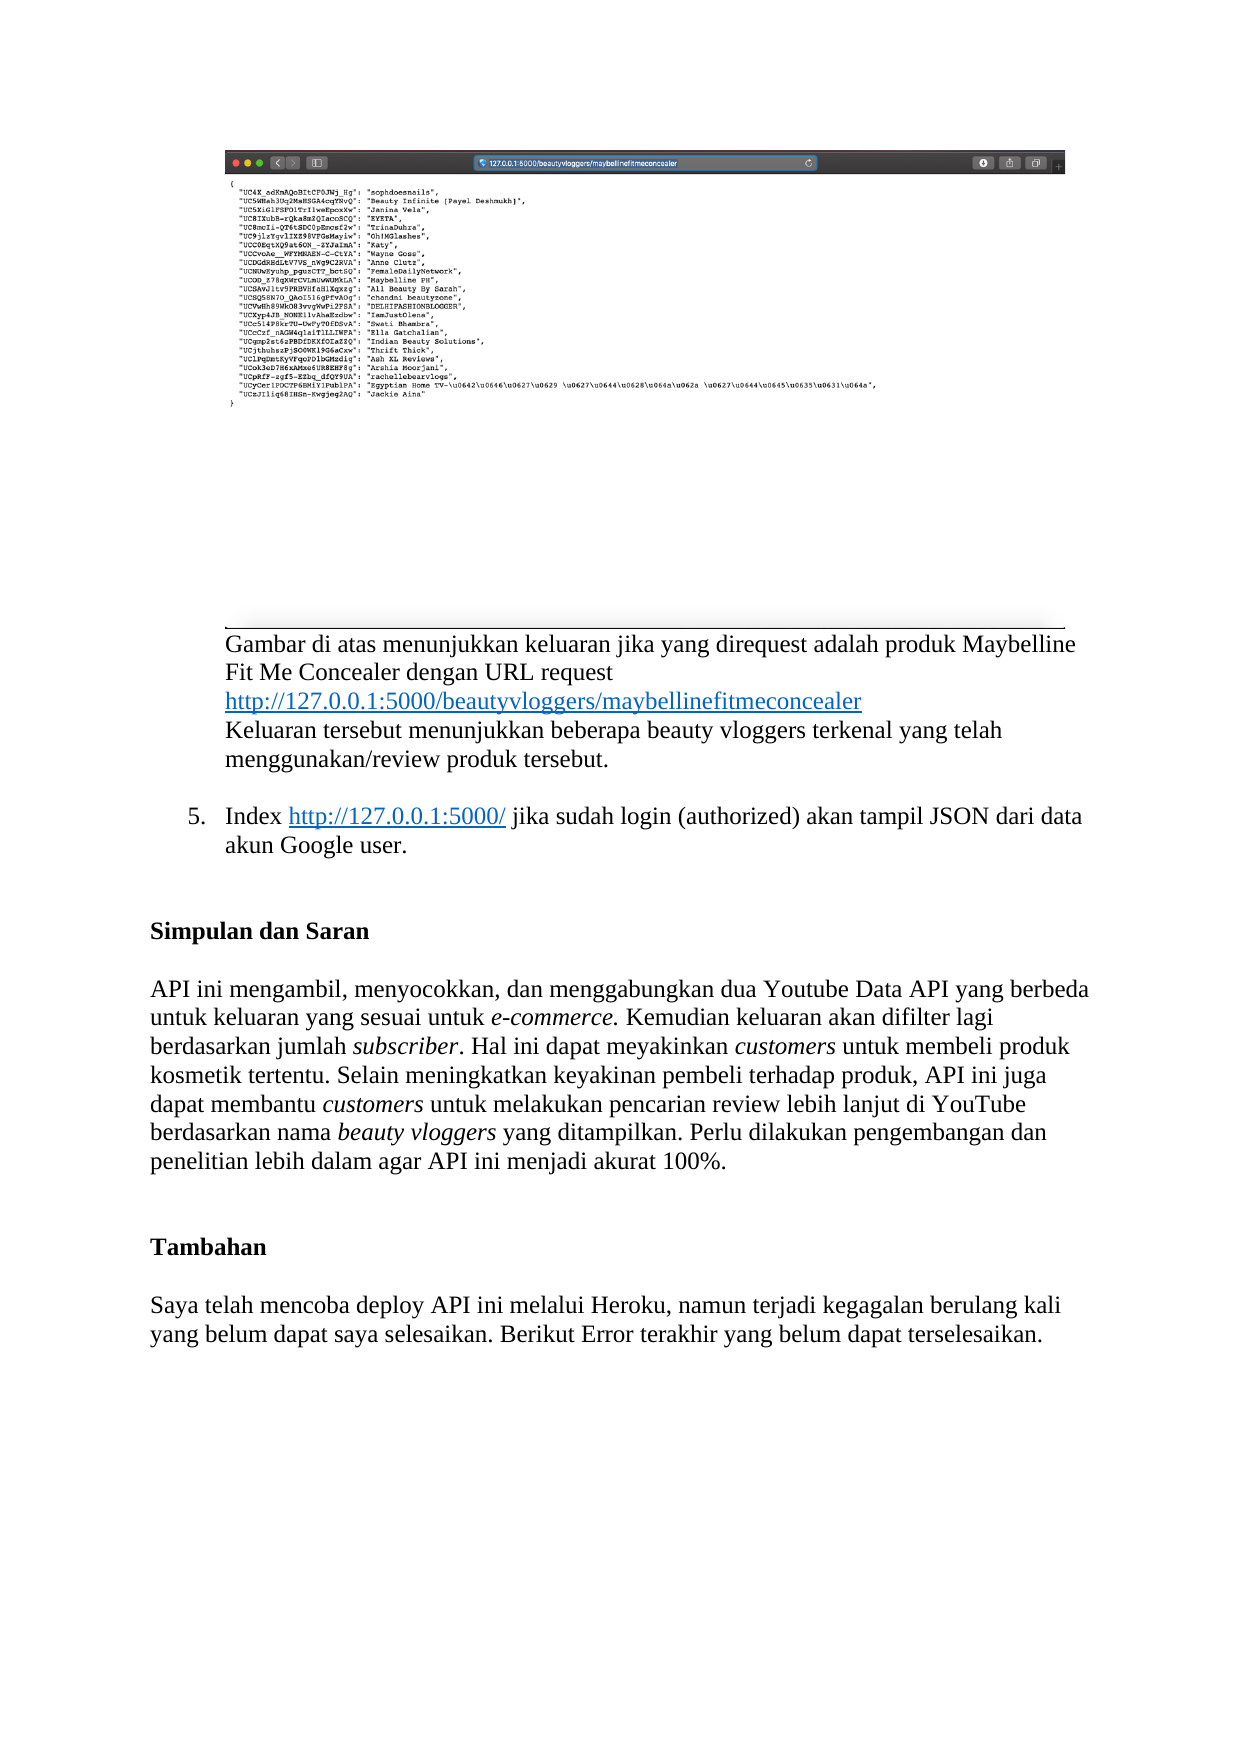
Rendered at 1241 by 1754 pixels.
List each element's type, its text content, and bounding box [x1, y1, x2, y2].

text API ini mengambil, menyocokkan, dan menggabungkan dua Youtube Data API yang berbeda untuk keluaran yang sesuai untuk e-commerce. Kemudian keluaran akan difilter lagi berdasarkan jumlah subscriber. Hal ini dapat meyakinkan customers untuk membeli produk kosmetik tertentu. Selain meningkatkan keyakinan pembeli terhadap produk, API ini juga dapat membantu customers untuk melakukan pencarian review lebih lanjut di YouTube berdasarkan nama beauty vloggers yang ditampilkan. Perlu dilakukan pengembangan dan penelitian lebih dalam agar API ini menjadi akurat 100%. [150, 974, 1090, 1175]
list Keluaran tersebut menunjukkan beberapa beauty vloggers terkenal yang telah menggunakan/review produk tersebut. [225, 715, 1090, 772]
text Simpulan dan Saran [150, 916, 1090, 945]
picture [225, 150, 1066, 629]
text Tambahan [150, 1232, 1090, 1261]
list Index http://127.0.0.1:5000/ jika sudah login (authorized) akan tampil JSON dari data akun Google user. [187, 801, 1090, 859]
text Saya telah mencoba deploy API ini melalui Heroku, namun terjadi kegagalan berulang kali yang belum dapat saya selesaikan. Berikut Error terakhir yang belum dapat terselesaikan. [150, 1290, 1090, 1347]
list Gambar di atas menunjukkan keluaran jika yang direquest adalah produk Maybelline Fit Me Concealer dengan URL request http://127.0.0.1:5000/beautyvloggers/maybellinefitmeconcealer [225, 629, 1090, 715]
